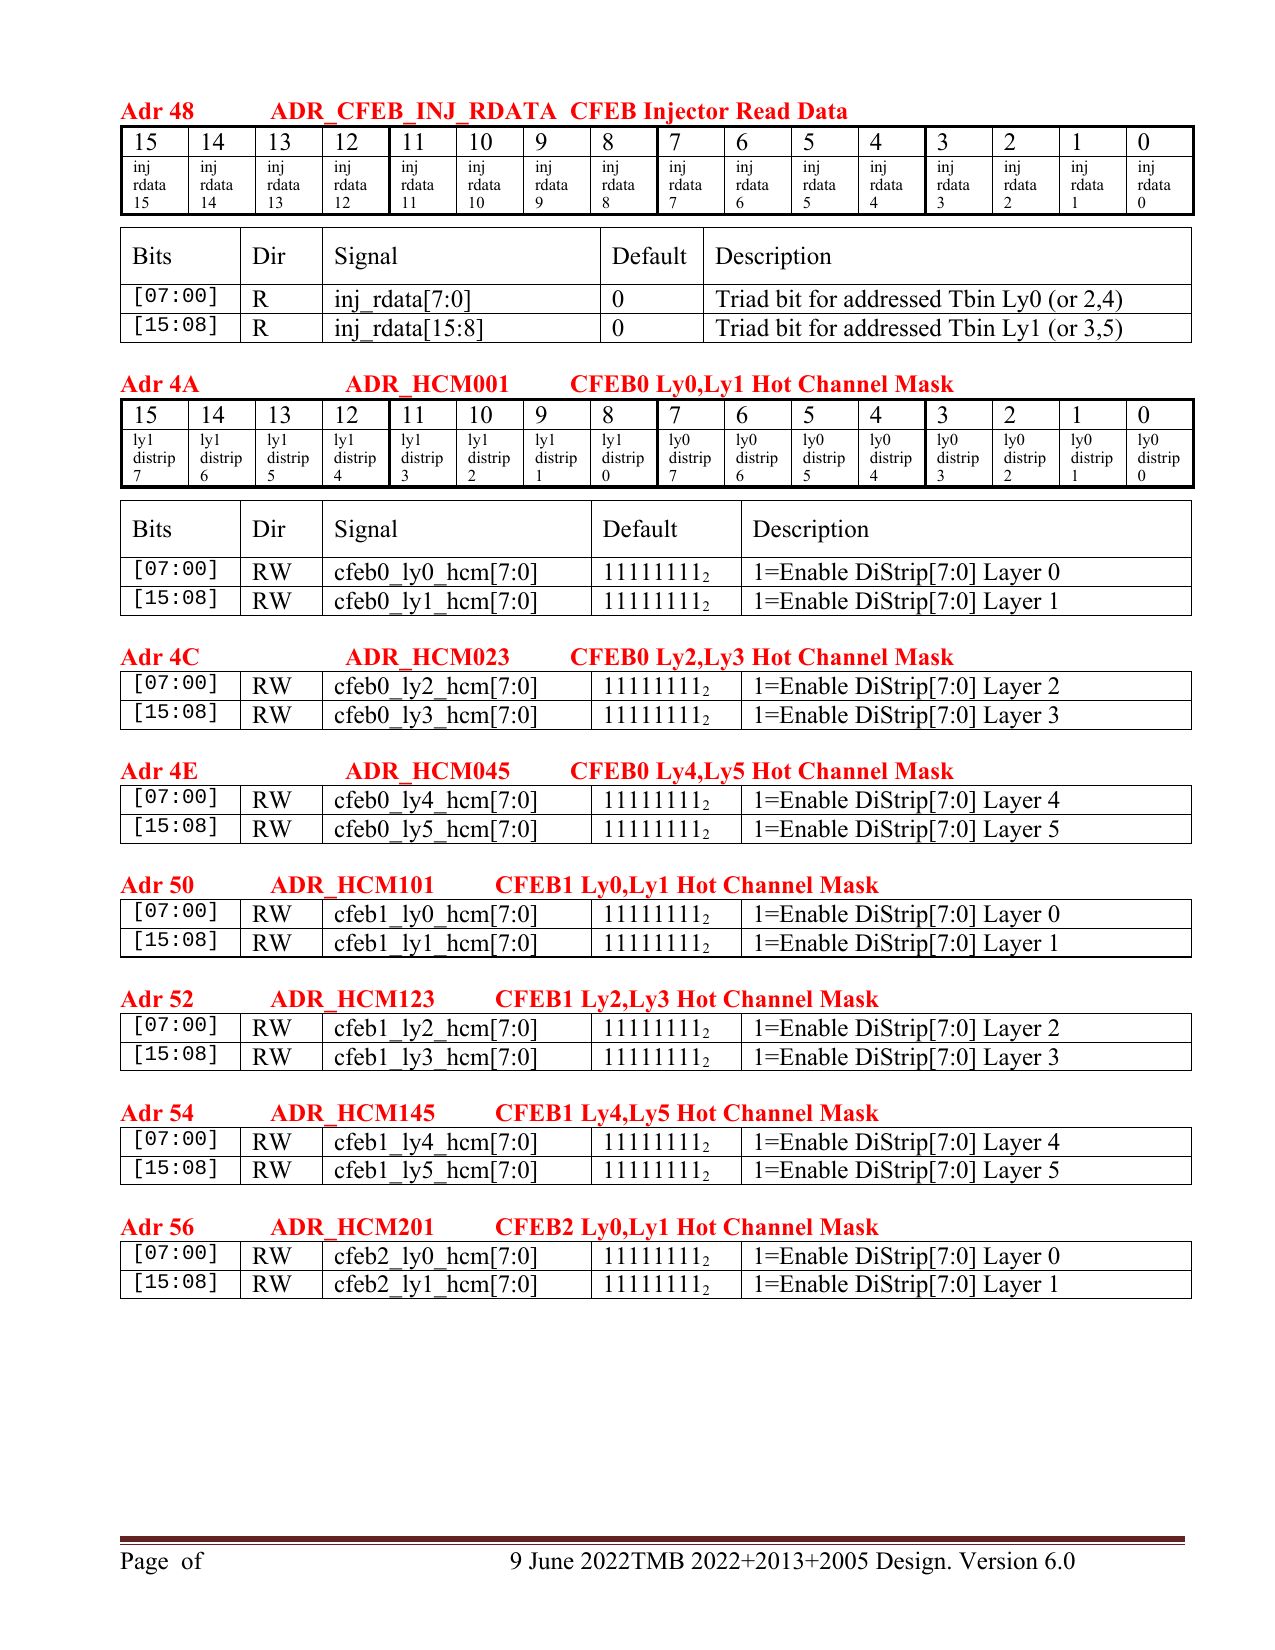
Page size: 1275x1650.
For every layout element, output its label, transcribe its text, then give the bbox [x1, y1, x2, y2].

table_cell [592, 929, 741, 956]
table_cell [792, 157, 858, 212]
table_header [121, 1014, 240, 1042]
subtitle Adr 4E ADR_HCM045 CFEB0 Ly4,Ly5 Hot Channel Mask [120, 757, 1185, 785]
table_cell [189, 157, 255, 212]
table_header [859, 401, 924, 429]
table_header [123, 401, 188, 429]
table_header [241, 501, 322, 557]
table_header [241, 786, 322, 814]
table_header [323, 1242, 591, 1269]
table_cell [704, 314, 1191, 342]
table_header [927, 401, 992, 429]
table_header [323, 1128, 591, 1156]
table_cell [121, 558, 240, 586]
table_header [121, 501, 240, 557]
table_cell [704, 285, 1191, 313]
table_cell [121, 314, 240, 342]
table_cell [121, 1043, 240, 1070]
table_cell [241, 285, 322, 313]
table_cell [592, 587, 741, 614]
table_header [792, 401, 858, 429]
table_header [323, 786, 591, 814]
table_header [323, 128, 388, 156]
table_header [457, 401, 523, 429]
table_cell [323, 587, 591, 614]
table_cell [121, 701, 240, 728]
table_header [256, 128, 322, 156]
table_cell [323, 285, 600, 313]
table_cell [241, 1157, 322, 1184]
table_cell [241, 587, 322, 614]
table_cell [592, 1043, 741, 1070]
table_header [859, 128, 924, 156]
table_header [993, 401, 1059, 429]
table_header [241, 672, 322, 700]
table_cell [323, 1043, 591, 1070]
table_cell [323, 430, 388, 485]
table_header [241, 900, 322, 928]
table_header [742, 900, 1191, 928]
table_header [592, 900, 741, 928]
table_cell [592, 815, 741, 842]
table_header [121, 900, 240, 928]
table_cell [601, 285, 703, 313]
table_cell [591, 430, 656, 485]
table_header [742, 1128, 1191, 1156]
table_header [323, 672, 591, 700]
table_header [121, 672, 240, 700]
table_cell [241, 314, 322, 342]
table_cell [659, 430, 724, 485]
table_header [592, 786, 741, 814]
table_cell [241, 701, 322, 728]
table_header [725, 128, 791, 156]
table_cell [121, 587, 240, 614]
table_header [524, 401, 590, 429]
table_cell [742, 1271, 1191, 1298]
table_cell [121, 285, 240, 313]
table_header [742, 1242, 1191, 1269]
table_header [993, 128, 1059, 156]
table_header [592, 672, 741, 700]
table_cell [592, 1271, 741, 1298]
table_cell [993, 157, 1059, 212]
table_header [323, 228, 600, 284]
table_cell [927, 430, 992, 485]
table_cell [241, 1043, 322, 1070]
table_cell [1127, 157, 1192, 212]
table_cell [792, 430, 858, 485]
subtitle Adr 50 ADR_HCM101 CFEB1 Ly0,Ly1 Hot Channel Mask [120, 871, 1185, 899]
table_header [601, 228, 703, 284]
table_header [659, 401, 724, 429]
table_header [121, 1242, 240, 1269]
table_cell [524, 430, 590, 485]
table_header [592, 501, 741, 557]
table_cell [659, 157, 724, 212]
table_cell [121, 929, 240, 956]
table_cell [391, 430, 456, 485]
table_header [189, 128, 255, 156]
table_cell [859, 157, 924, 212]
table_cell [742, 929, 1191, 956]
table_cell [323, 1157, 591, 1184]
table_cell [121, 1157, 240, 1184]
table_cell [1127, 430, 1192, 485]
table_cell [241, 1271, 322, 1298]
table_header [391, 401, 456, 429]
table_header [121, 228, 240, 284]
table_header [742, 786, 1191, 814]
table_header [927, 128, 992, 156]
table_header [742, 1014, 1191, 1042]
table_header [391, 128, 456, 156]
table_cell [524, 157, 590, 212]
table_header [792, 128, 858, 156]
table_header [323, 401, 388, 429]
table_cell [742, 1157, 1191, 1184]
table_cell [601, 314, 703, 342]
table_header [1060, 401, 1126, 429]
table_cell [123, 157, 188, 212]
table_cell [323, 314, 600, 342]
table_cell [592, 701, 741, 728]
subtitle Adr 4C ADR_HCM023 CFEB0 Ly2,Ly3 Hot Channel Mask [120, 643, 1185, 671]
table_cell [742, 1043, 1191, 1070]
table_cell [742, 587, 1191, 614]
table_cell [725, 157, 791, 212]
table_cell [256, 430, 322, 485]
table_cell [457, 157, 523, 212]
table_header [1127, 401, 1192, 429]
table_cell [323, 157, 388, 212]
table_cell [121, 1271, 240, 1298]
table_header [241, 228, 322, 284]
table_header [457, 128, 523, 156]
subtitle Adr 52 ADR_HCM123 CFEB1 Ly2,Ly3 Hot Channel Mask [120, 985, 1185, 1013]
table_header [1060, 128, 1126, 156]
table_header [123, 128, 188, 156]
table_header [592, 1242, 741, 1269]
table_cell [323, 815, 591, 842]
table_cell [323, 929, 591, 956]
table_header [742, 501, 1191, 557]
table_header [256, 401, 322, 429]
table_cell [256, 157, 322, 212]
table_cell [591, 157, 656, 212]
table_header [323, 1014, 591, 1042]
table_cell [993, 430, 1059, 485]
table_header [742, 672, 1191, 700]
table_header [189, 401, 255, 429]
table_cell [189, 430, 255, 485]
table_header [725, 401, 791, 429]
subtitle Adr 56 ADR_HCM201 CFEB2 Ly0,Ly1 Hot Channel Mask [120, 1213, 1185, 1241]
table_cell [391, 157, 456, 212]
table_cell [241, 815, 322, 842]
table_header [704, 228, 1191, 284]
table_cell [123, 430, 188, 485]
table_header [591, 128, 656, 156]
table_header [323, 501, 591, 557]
subtitle Adr 54 ADR_HCM145 CFEB1 Ly4,Ly5 Hot Channel Mask [120, 1099, 1185, 1127]
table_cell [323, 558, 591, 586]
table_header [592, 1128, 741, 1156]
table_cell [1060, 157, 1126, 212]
subtitle Adr 4A ADR_HCM001 CFEB0 Ly0,Ly1 Hot Channel Mask [120, 370, 1185, 398]
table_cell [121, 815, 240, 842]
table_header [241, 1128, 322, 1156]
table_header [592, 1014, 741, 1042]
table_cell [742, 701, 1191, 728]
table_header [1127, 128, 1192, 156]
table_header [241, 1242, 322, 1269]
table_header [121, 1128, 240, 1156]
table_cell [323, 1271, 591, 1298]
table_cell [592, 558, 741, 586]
subtitle Adr 48 ADR_CFEB_INJ_RDATA CFEB Injector Read Data [120, 97, 1185, 125]
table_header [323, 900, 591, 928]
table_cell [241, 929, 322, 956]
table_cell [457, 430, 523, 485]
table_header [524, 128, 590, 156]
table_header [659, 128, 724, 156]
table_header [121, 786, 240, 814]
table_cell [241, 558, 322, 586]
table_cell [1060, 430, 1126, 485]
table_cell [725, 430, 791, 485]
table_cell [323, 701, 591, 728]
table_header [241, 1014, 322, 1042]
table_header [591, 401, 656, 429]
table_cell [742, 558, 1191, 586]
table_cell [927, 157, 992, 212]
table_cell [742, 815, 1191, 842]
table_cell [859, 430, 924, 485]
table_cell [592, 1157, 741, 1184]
